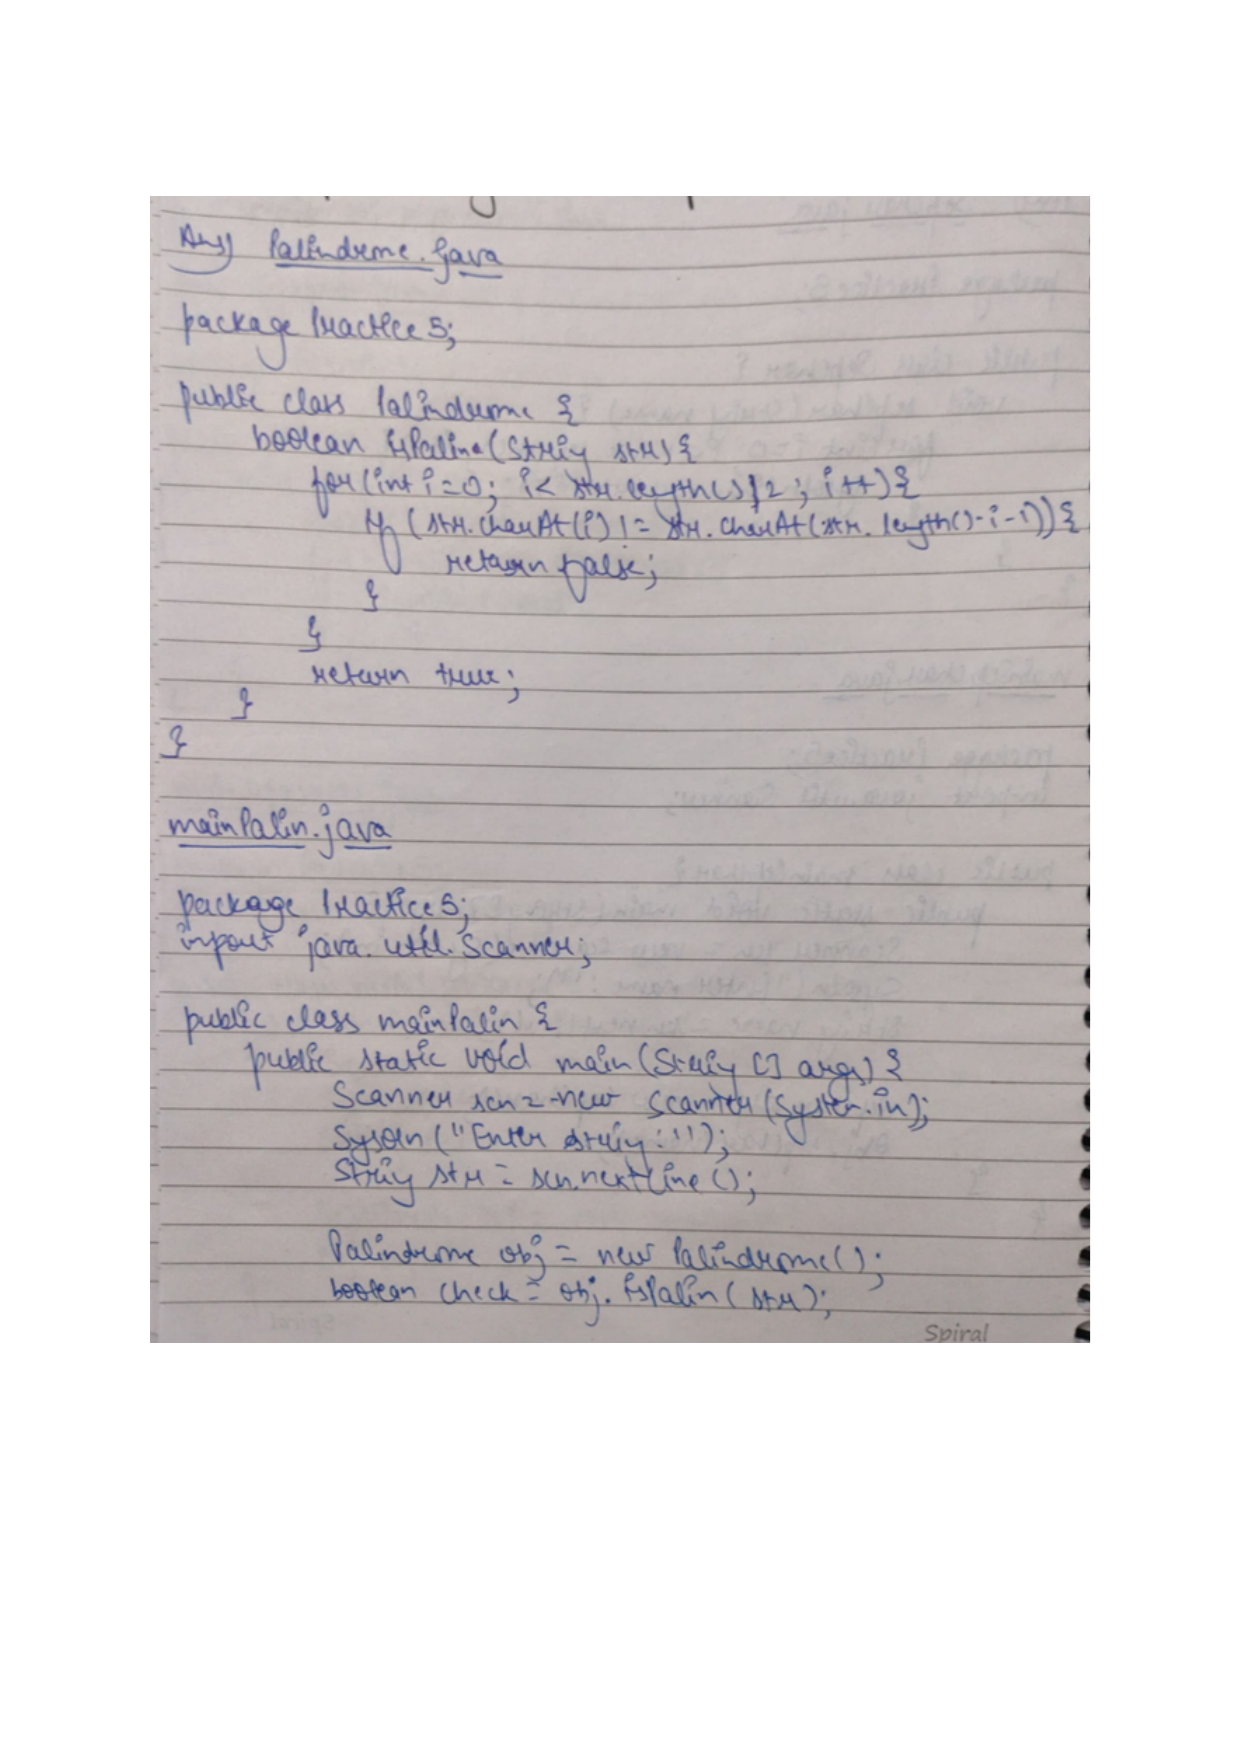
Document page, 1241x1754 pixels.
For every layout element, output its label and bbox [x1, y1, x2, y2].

picture [150, 196, 1091, 1343]
